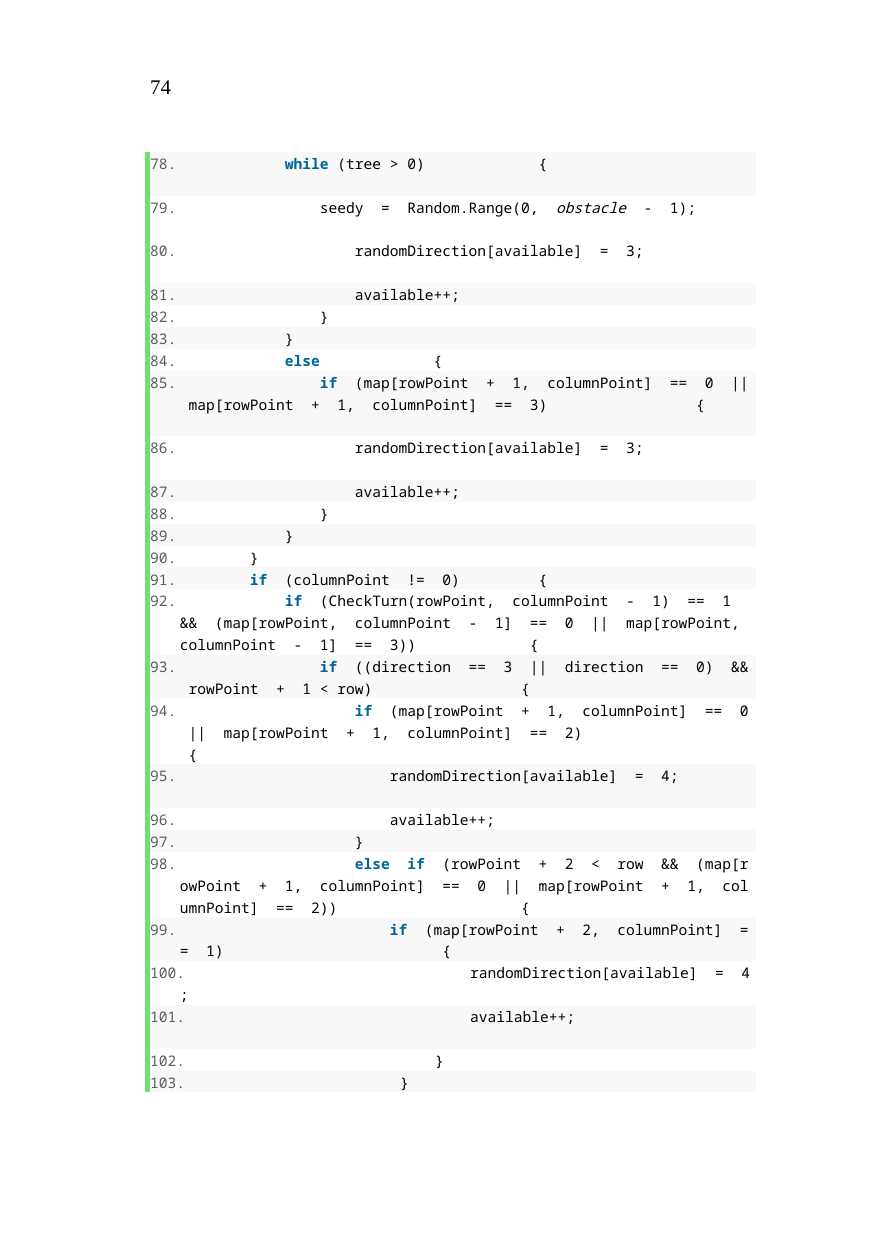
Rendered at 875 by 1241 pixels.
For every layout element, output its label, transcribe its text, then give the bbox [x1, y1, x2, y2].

list available++; [150, 283, 756, 305]
list else if (rowPoint + 2 < row && (map[rowPoint + 1, columnPoint] == 0 || map[rowPoint + 1, columnPoint] == 2)) { [150, 852, 756, 917]
list if (CheckTurn(rowPoint, columnPoint - 1) == 1 && (map[rowPoint, columnPoint - 1] == 0 || map[rowPoint, columnPoint - 1] == 3)) { [150, 589, 756, 655]
list } [150, 502, 756, 524]
list } [150, 546, 756, 567]
list } [150, 327, 756, 349]
list randomDirection[available] = 3; [150, 239, 756, 283]
list available++; [150, 480, 756, 502]
list available++; [150, 1005, 756, 1049]
list } [150, 1071, 756, 1092]
list if (map[rowPoint + 2, columnPoint] == 1) { [150, 917, 756, 961]
list } [150, 830, 756, 852]
list randomDirection[available] = 4; [150, 961, 756, 1005]
list seedy = Random.Range(0, obstacle - 1); [150, 196, 756, 239]
list if (map[rowPoint + 1, columnPoint] == 0 || map[rowPoint + 1, columnPoint] == 3) { [150, 371, 756, 436]
list } [150, 524, 756, 546]
list if ((direction == 3 || direction == 0) && rowPoint + 1 < row) { [150, 655, 756, 699]
list } [150, 1049, 756, 1071]
list randomDirection[available] = 4; [150, 764, 756, 808]
list } [150, 305, 756, 327]
list randomDirection[available] = 3; [150, 436, 756, 480]
list else { [150, 349, 756, 371]
list if (columnPoint != 0) { [150, 567, 756, 589]
list while (tree > 0) { [150, 152, 756, 196]
list available++; [150, 808, 756, 830]
list if (map[rowPoint + 1, columnPoint] == 0 || map[rowPoint + 1, columnPoint] == 2) { [150, 699, 756, 764]
